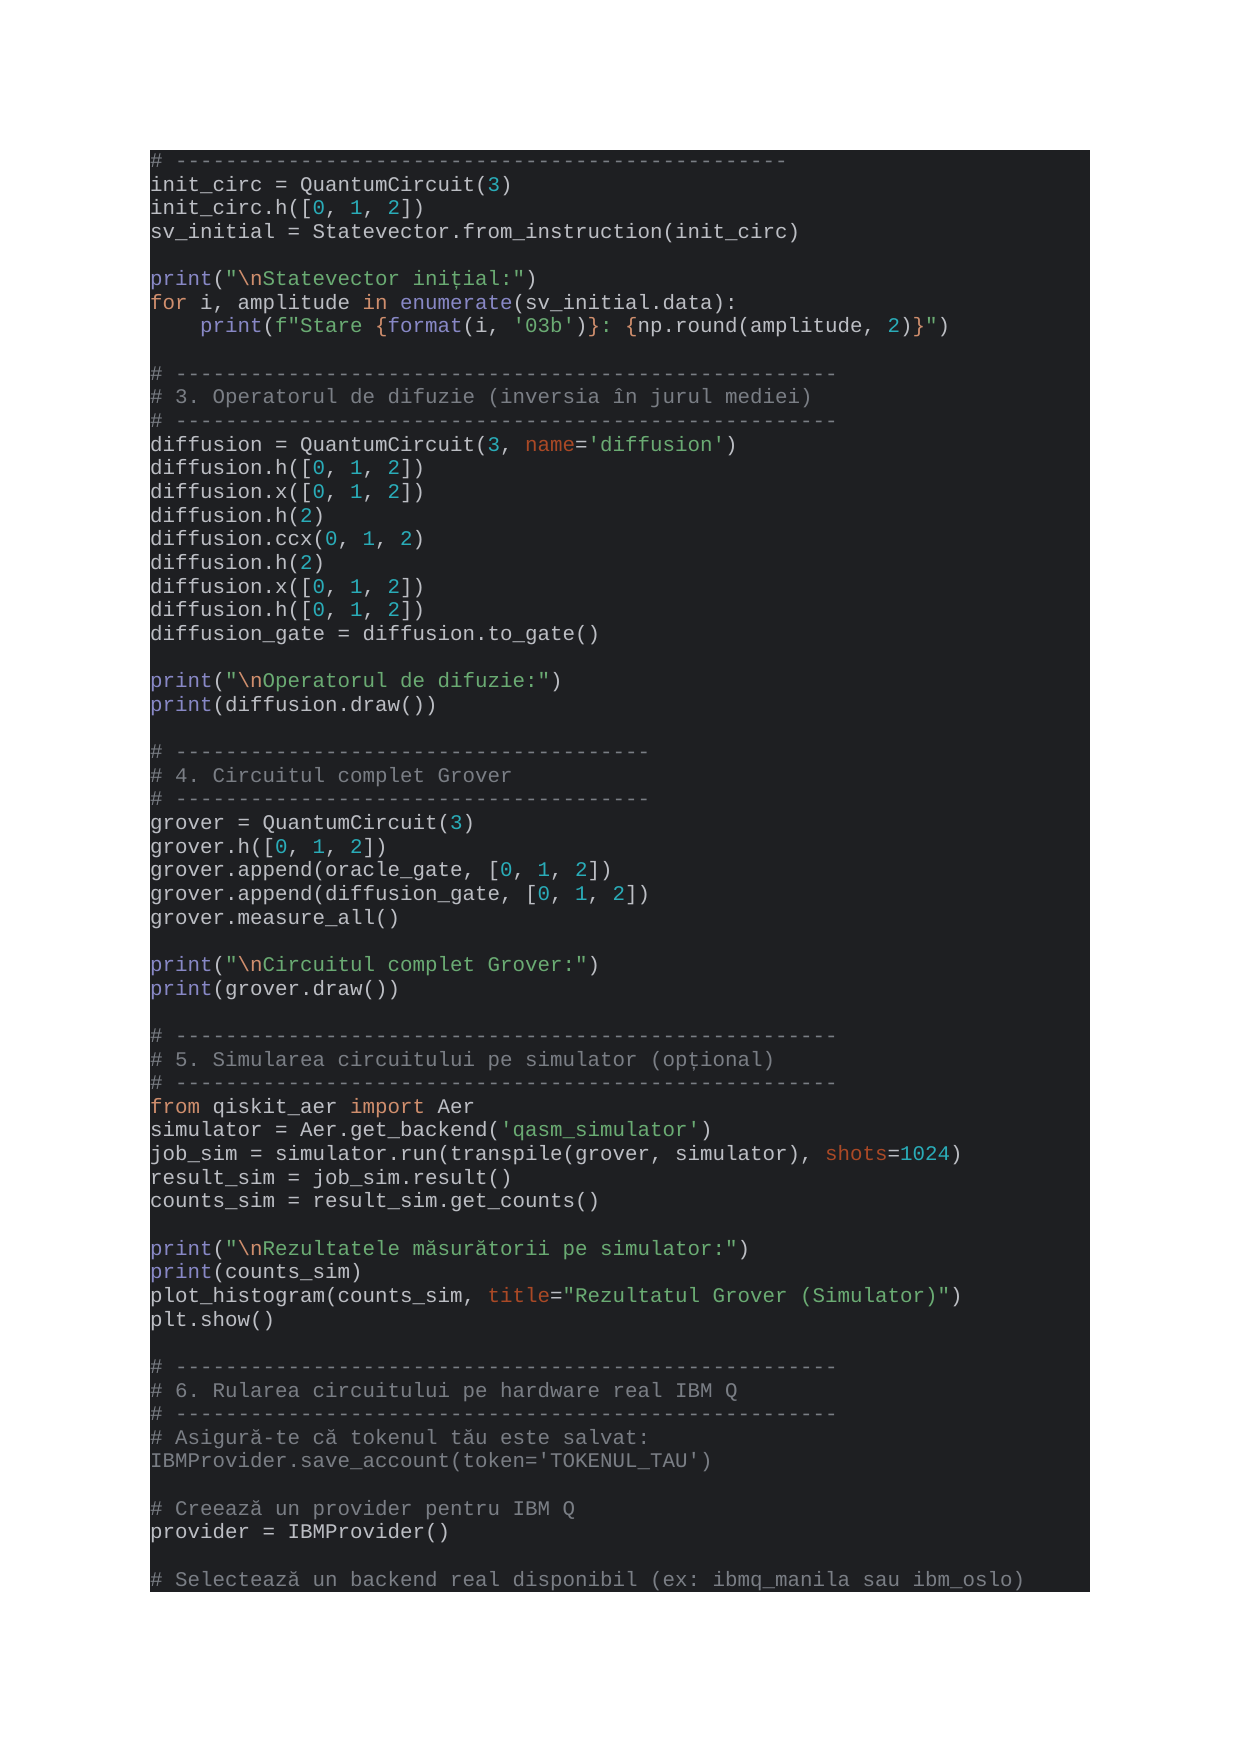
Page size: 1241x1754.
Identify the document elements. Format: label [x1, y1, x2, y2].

text [150, 150, 1090, 1592]
